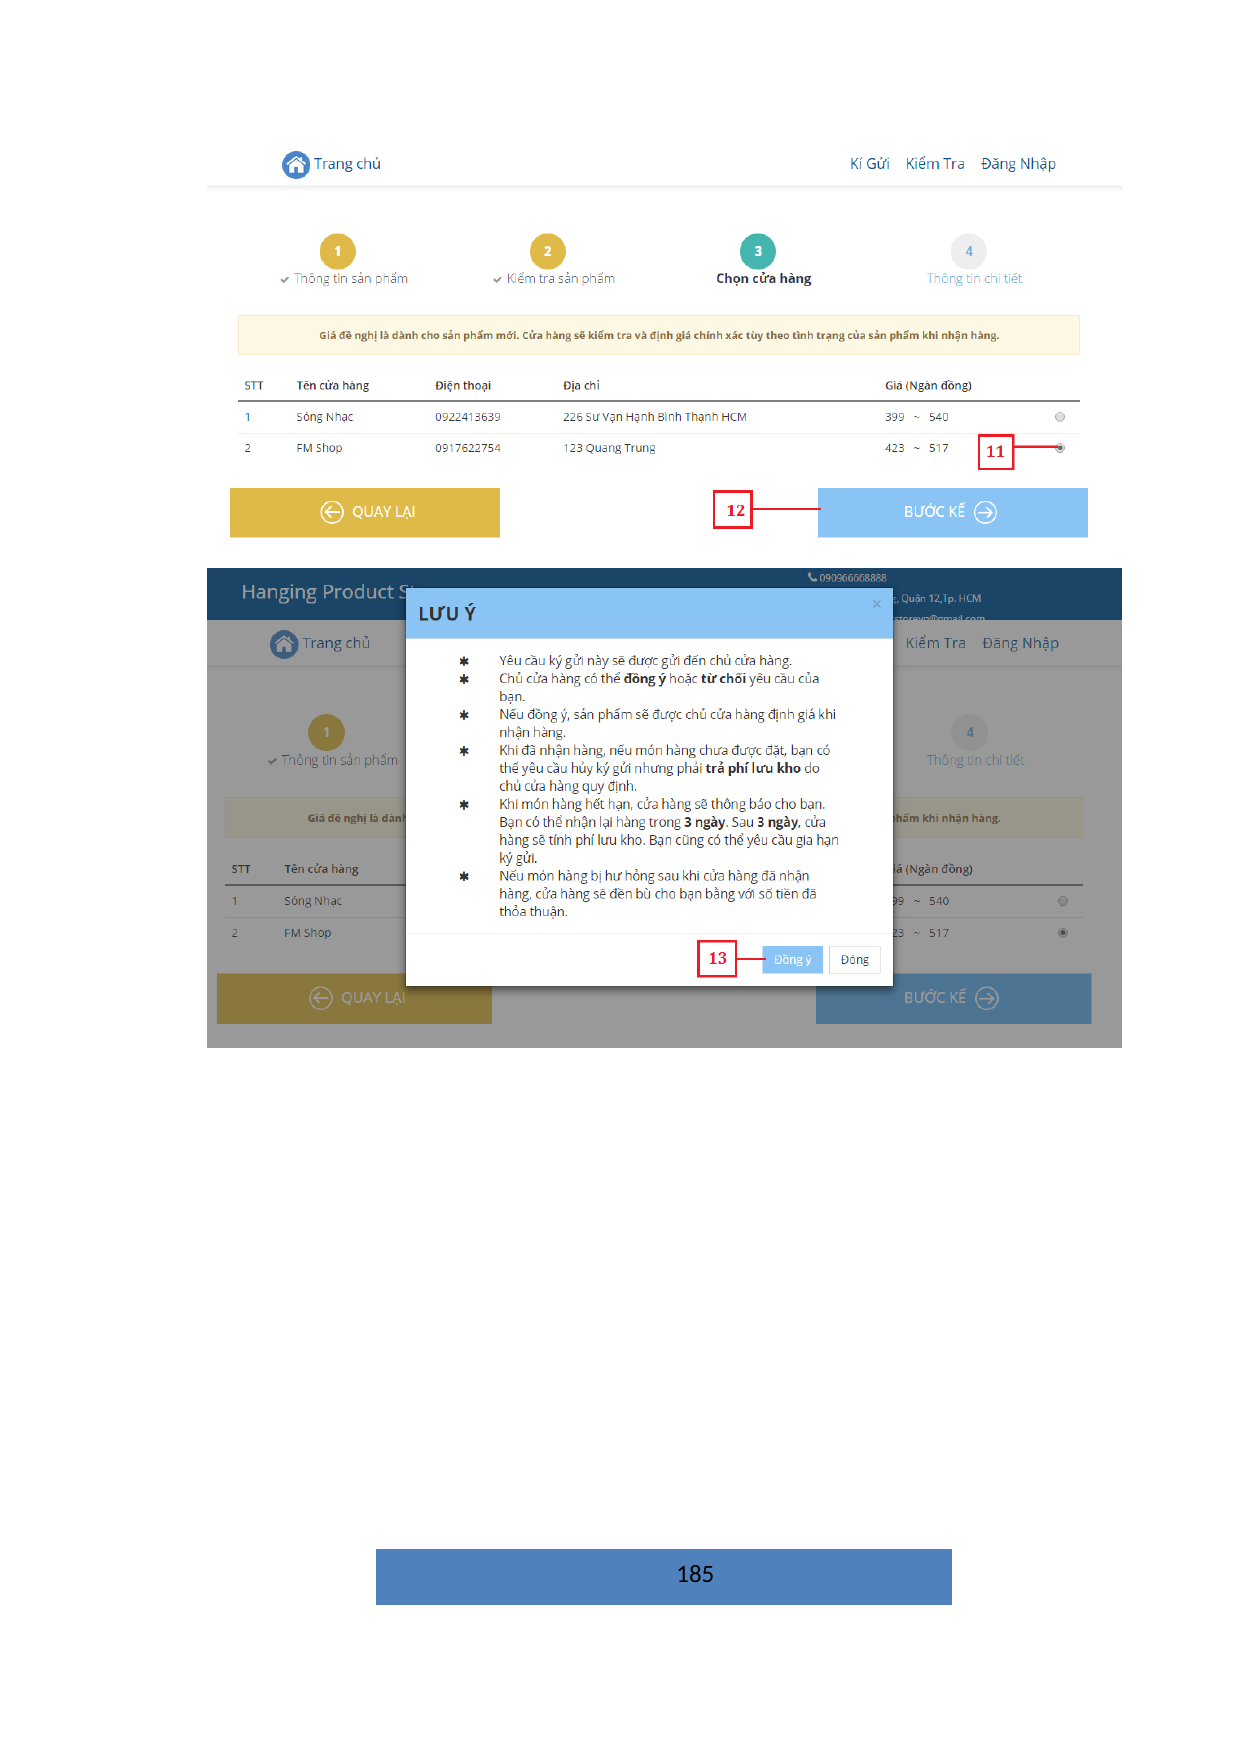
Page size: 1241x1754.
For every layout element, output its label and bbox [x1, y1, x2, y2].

picture [207, 147, 1122, 1048]
